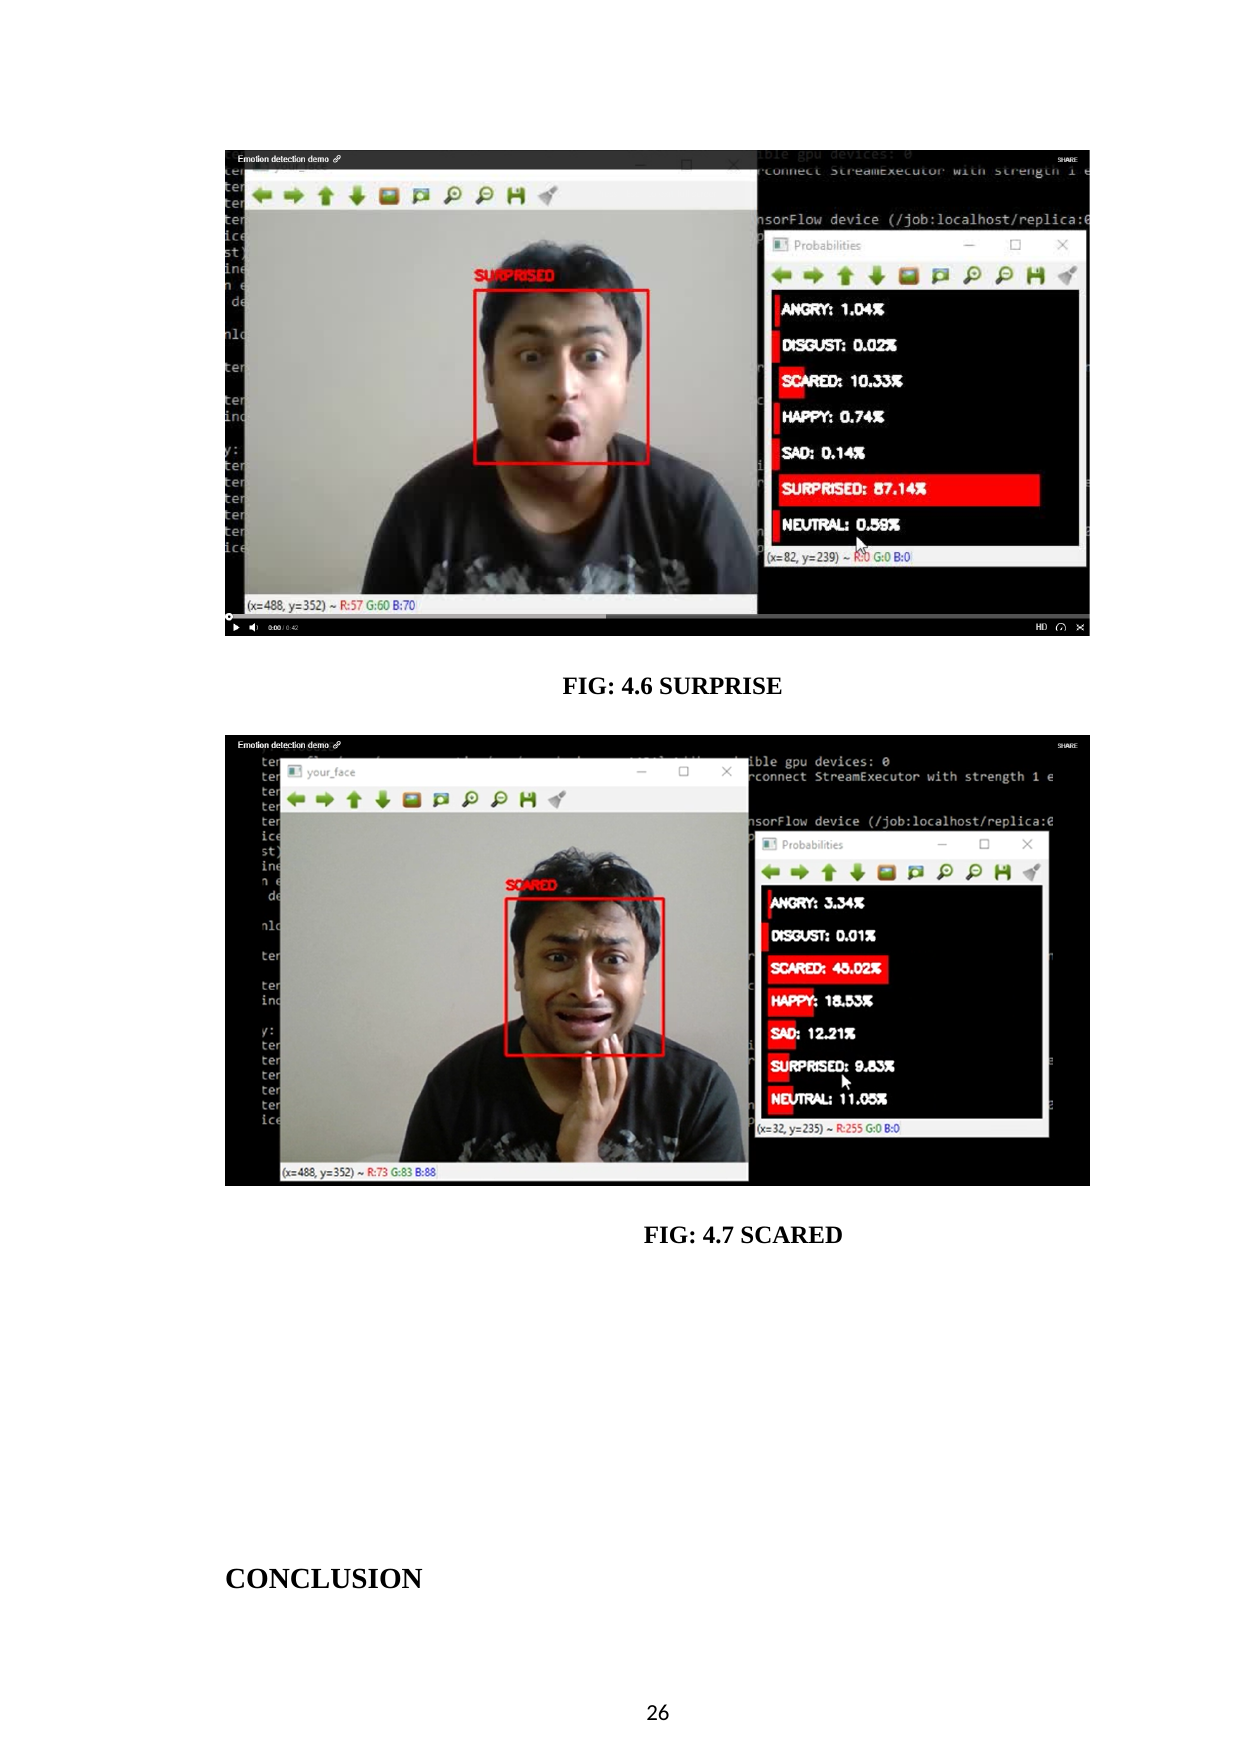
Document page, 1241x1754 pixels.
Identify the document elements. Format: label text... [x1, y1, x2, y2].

text FIG: 4.6 SURPRISE [225, 671, 1090, 700]
text FIG: 4.7 SCARED [225, 1220, 1090, 1249]
text CONCLUSION [225, 1561, 1090, 1595]
picture [225, 150, 1090, 636]
picture [225, 735, 1090, 1186]
